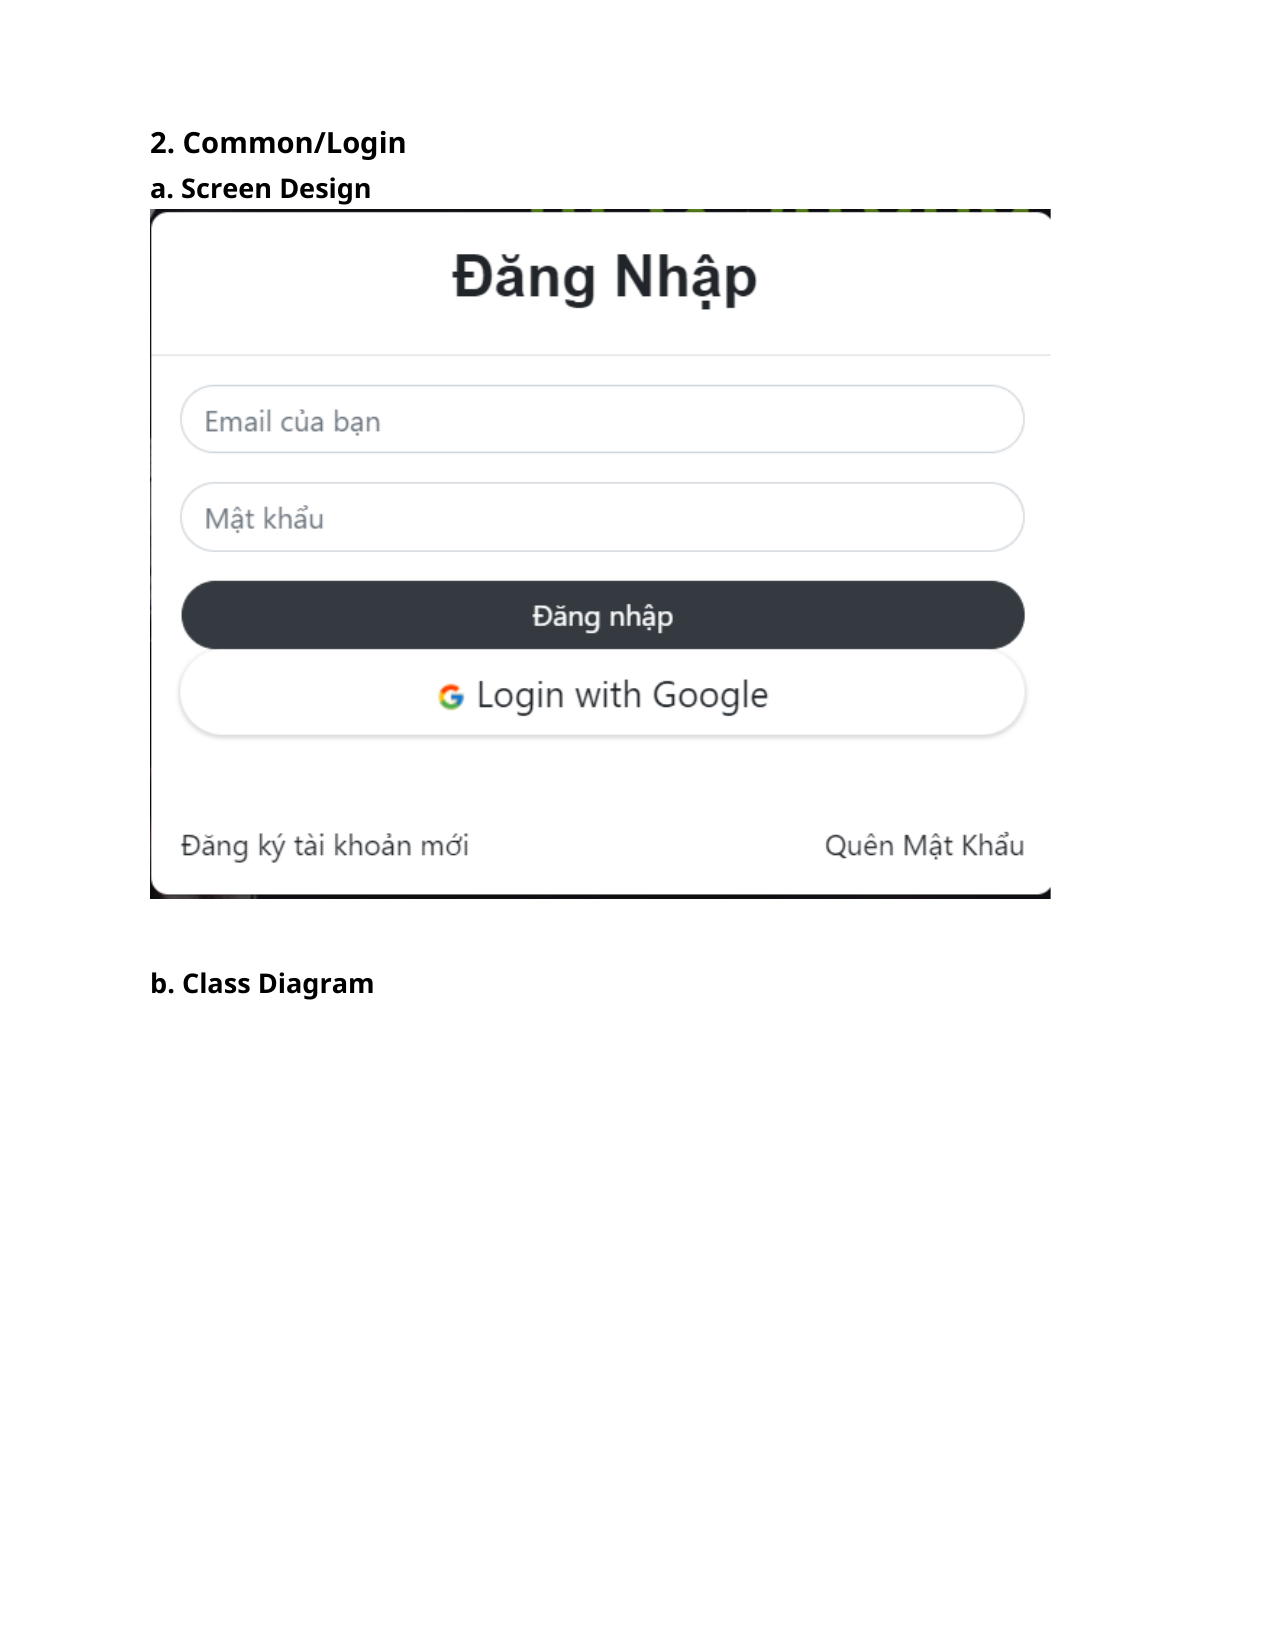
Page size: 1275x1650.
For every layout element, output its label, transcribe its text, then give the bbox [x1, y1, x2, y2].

subtitle b. Class Diagram [150, 964, 1125, 1001]
subtitle a. Screen Design [150, 169, 1125, 206]
subtitle 2. Common/Login [150, 122, 1125, 162]
picture [150, 209, 1051, 899]
